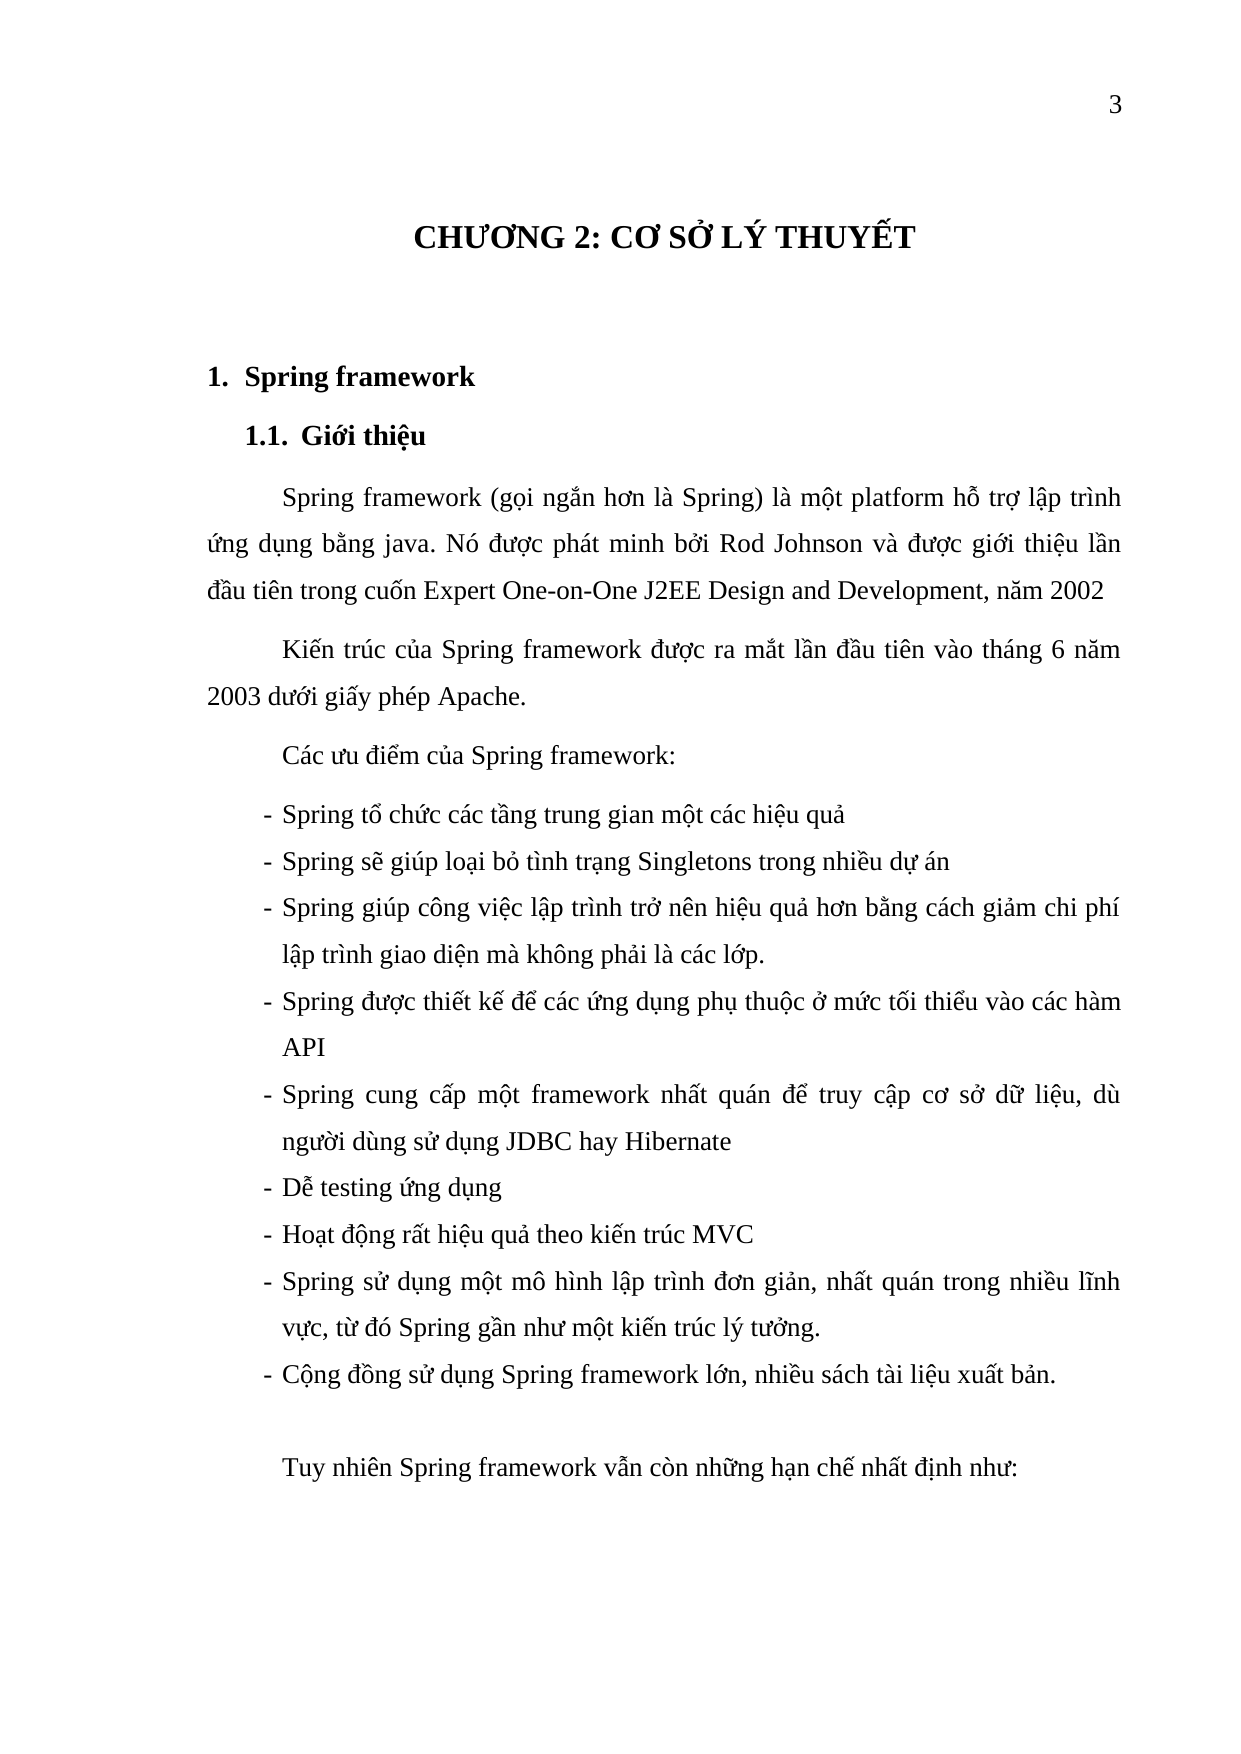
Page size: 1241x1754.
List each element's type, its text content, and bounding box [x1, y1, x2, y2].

list Spring sử dụng một mô hình lập trình đơn giản, nhất quán trong nhiều lĩnh vực, từ đó Spring gần như một kiến trúc lý tưởng. [263, 1265, 1122, 1343]
list Spring cung cấp một framework nhất quán để truy cập cơ sở dữ liệu, dù người dùng sử dụng JDBC hay Hibernate [263, 1078, 1122, 1156]
list Dễ testing ứng dụng [263, 1172, 1122, 1203]
text Các ưu điểm của Spring framework: [207, 739, 1122, 770]
list Spring tổ chức các tầng trung gian một các hiệu quả [263, 798, 1122, 829]
text Kiến trúc của Spring framework được ra mắt lần đầu tiên vào tháng 6 năm 2003 dưới giấy phép Apache. [207, 633, 1122, 711]
subtitle Giới thiệu [244, 418, 1122, 451]
list Spring giúp công việc lập trình trở nên hiệu quả hơn bằng cách giảm chi phí lập trình giao diện mà không phải là các lớp. [263, 892, 1122, 969]
text Spring framework (gọi ngắn hơn là Spring) là một platform hỗ trợ lập trình ứng dụng bằng java. Nó được phát minh bởi Rod Johnson và được giới thiệu lần đầu tiên trong cuốn Expert One-on-One J2EE Design and Development, năm 2002 [207, 481, 1122, 605]
list Spring được thiết kế để các ứng dụng phụ thuộc ở mức tối thiểu vào các hàm API [263, 985, 1122, 1063]
list Spring sẽ giúp loại bỏ tình trạng Singletons trong nhiều dự án [263, 845, 1122, 876]
subtitle CHƯƠNG 2: CƠ SỞ LÝ THUYẾT [207, 217, 1122, 256]
list Tuy nhiên Spring framework vẫn còn những hạn chế nhất định như: [207, 1452, 1122, 1483]
subtitle Spring framework [207, 359, 1122, 393]
list Cộng đồng sử dụng Spring framework lớn, nhiều sách tài liệu xuất bản. [263, 1358, 1122, 1389]
list Hoạt động rất hiệu quả theo kiến trúc MVC [263, 1218, 1122, 1249]
